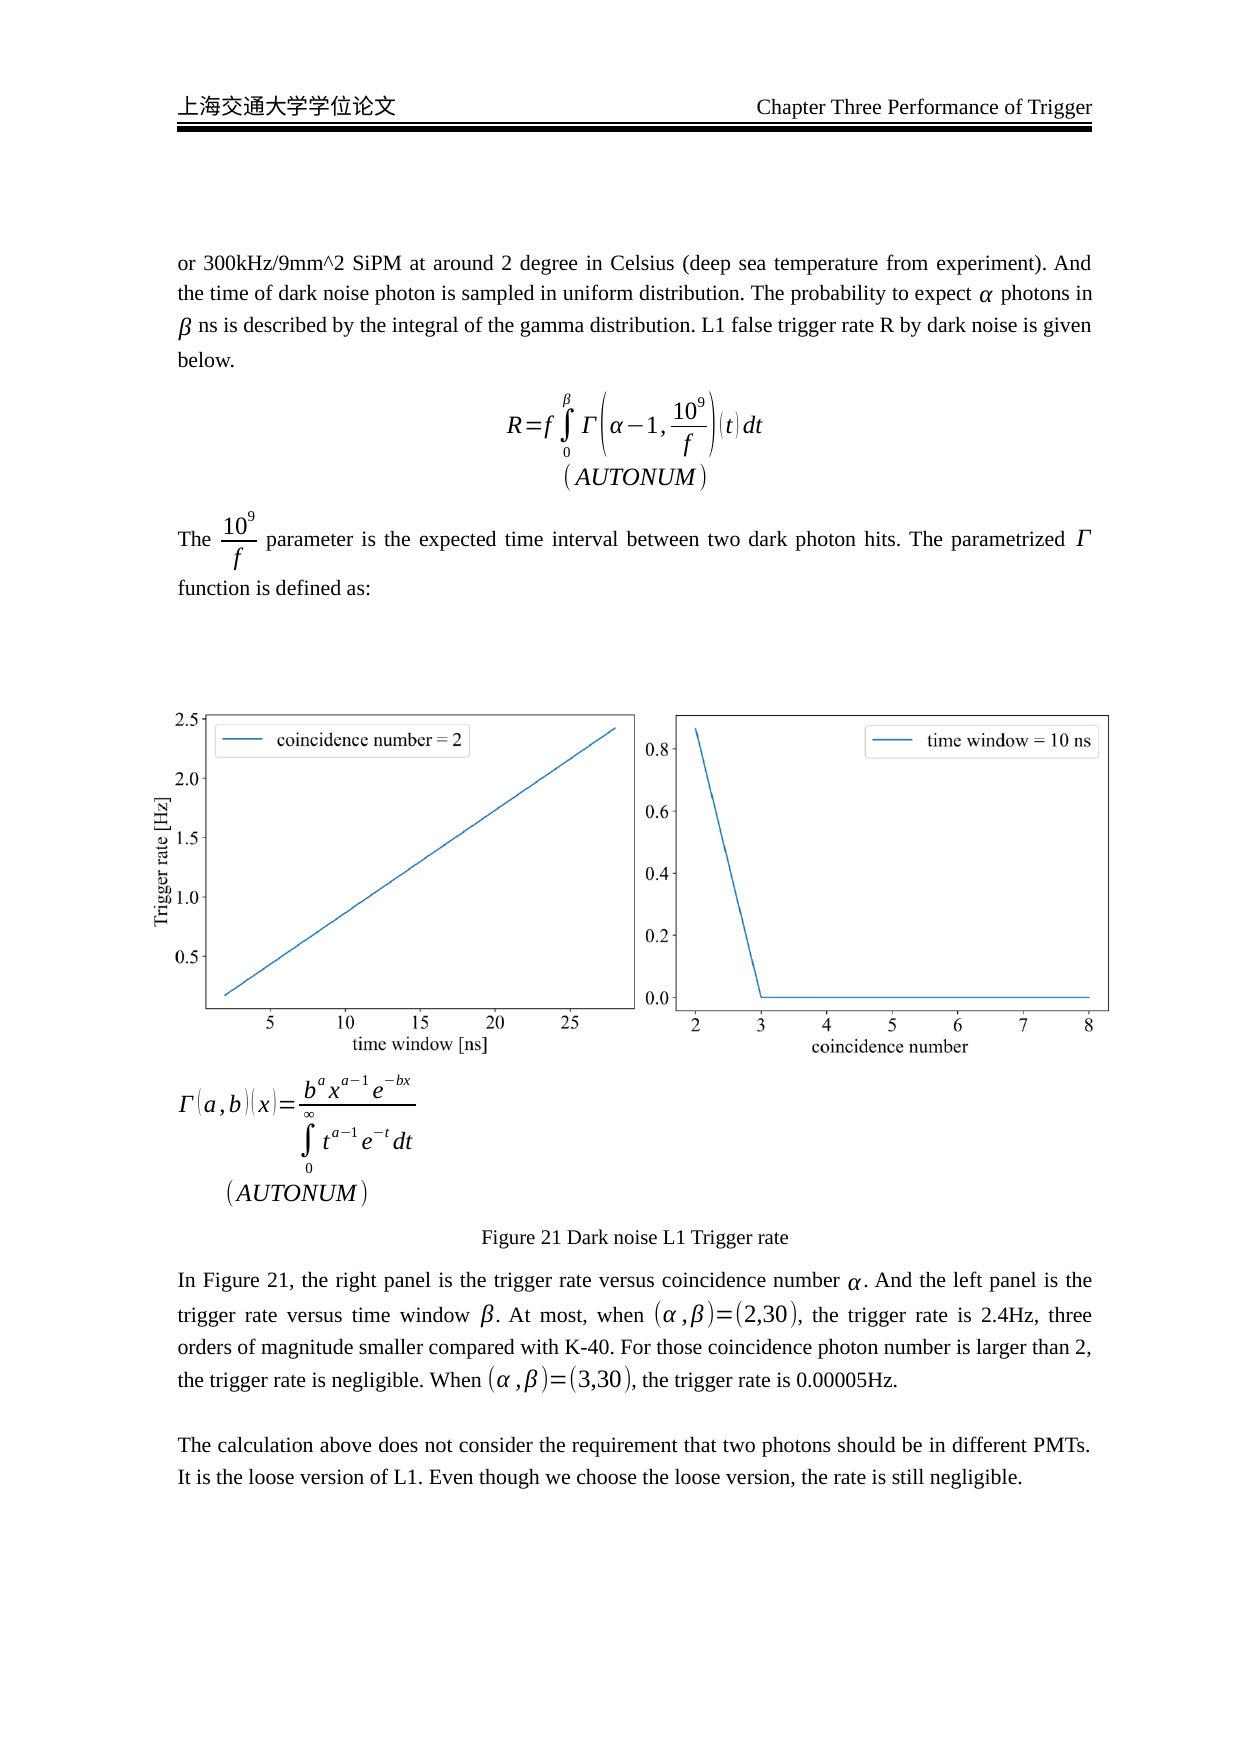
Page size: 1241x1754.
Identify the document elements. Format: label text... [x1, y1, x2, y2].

picture [150, 707, 639, 1057]
picture [642, 710, 1114, 1056]
text The parameter is the expected time interval between two dark photon hits. The parametrized function is defined as: [177, 506, 1092, 604]
text In Figure 21, the right panel is the trigger rate versus coincidence number . And the left panel is the trigger rate versus time window . At most, when , the trigger rate is 2.4Hz, three orders of magnitude smaller compared with K-40. For those coincidence photon number is larger than 2, the trigger rate is negligible. When , the trigger rate is 0.00005Hz. [177, 1266, 1092, 1396]
text The calculation above does not consider the requirement that two photons should be in different PMTs. It is the loose version of L1. Even though we choose the loose version, the rate is still negligible. [177, 1428, 1092, 1493]
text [177, 246, 1092, 376]
